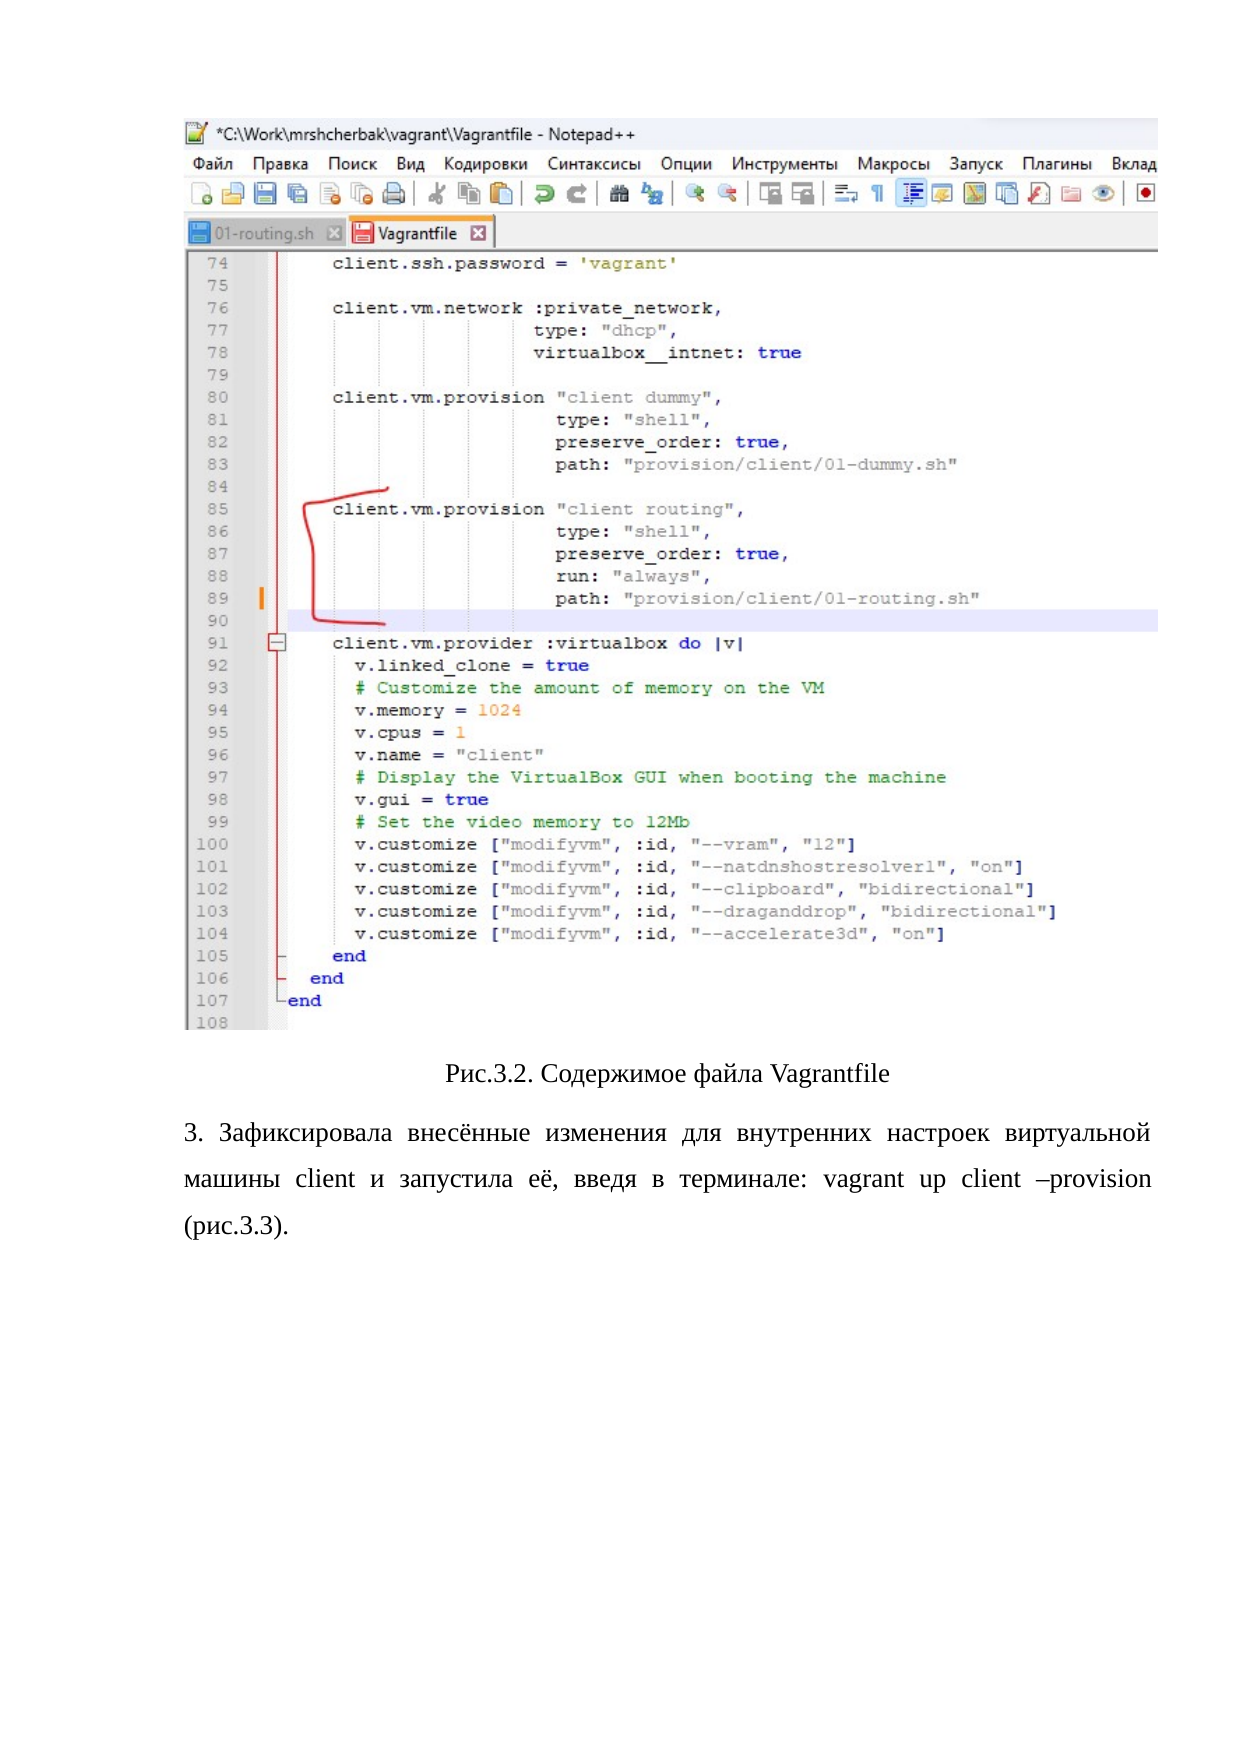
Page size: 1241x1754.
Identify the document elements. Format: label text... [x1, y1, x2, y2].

picture [183, 118, 1158, 1030]
text 3. Зафиксировала внесённые изменения для внутренних настроек виртуальной машины client и запустила её, введя в терминале: vagrant up client –provision (рис.3.3). [183, 1116, 1152, 1240]
text Рис.3.2. Содержимое файла Vagrantfile [183, 1057, 1152, 1088]
